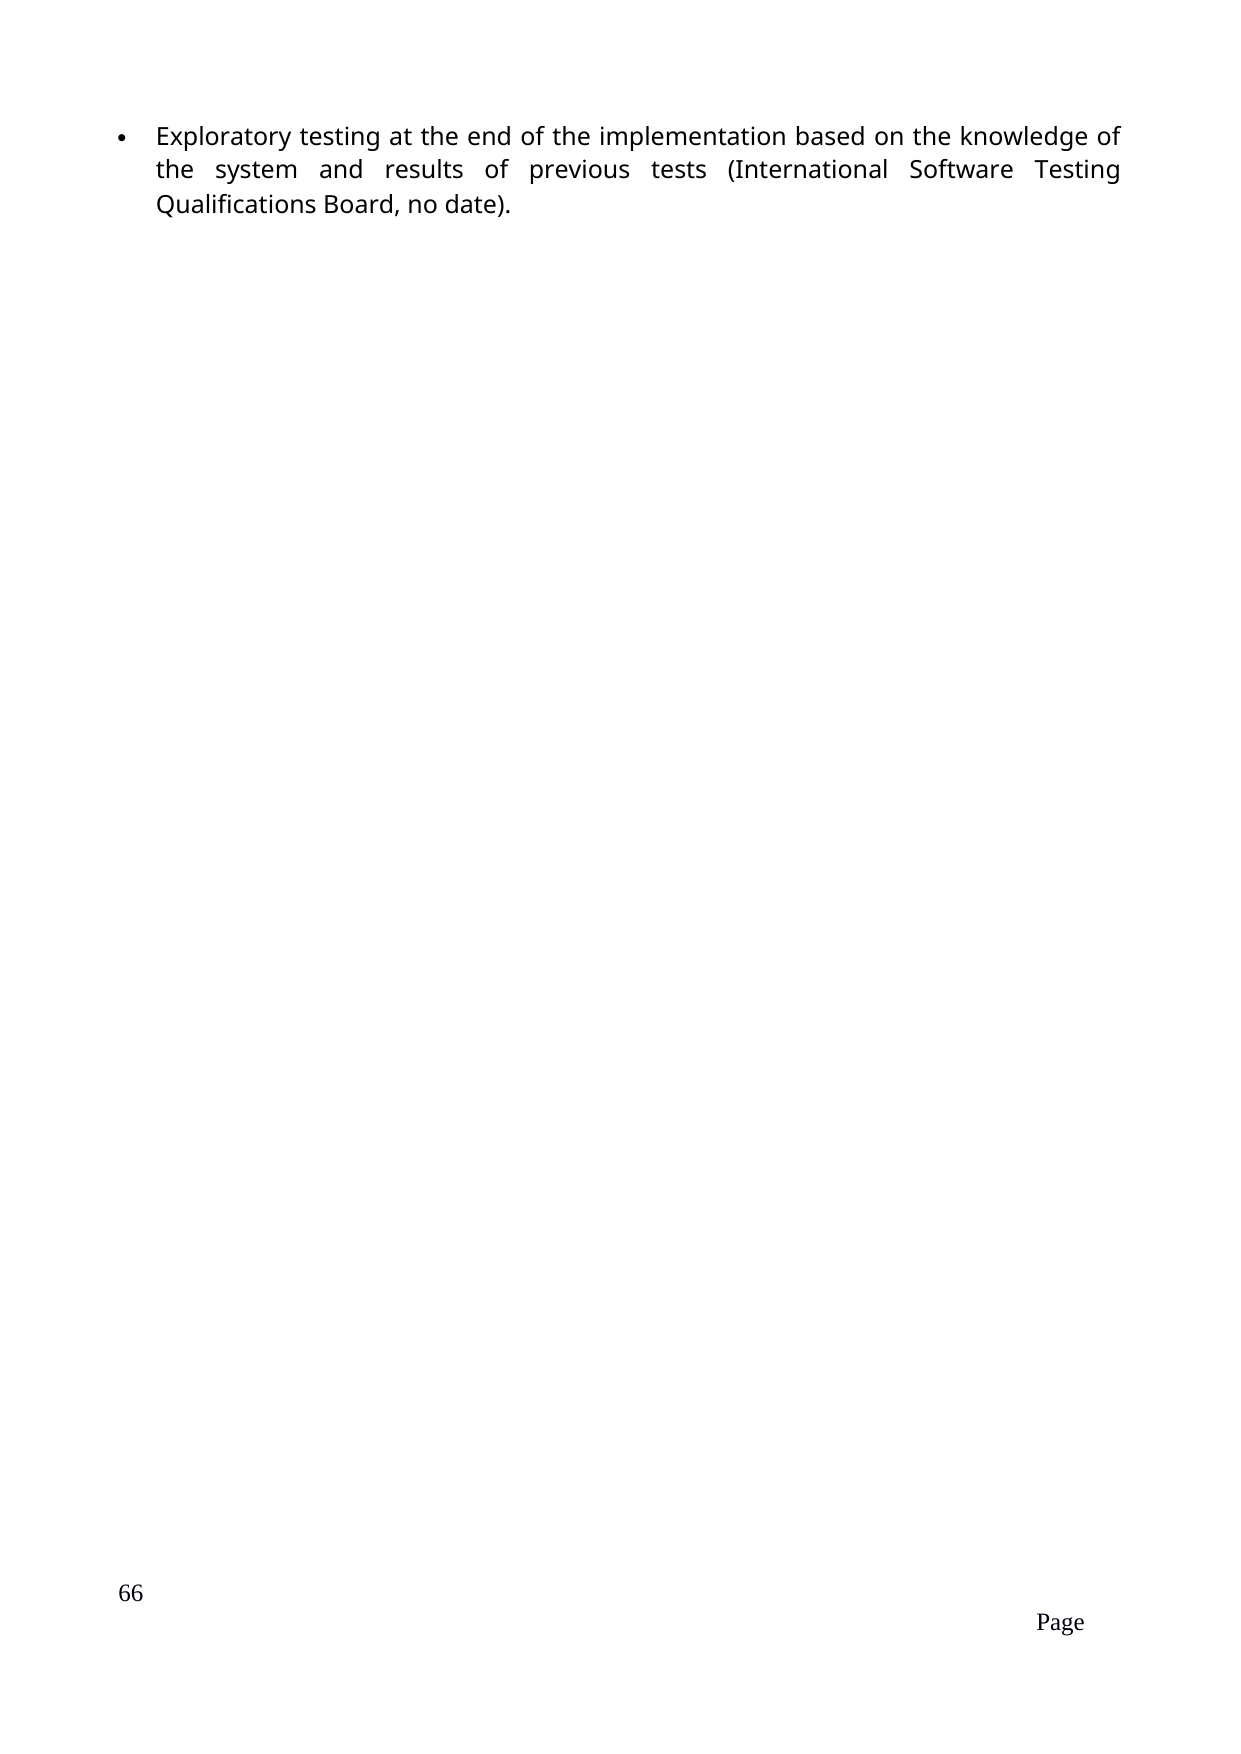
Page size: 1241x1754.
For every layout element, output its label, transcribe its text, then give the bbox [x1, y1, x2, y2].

list Exploratory testing at the end of the implementation based on the knowledge of the system and results of previous tests (International Software Testing Qualifications Board, no date). [118, 118, 1122, 220]
